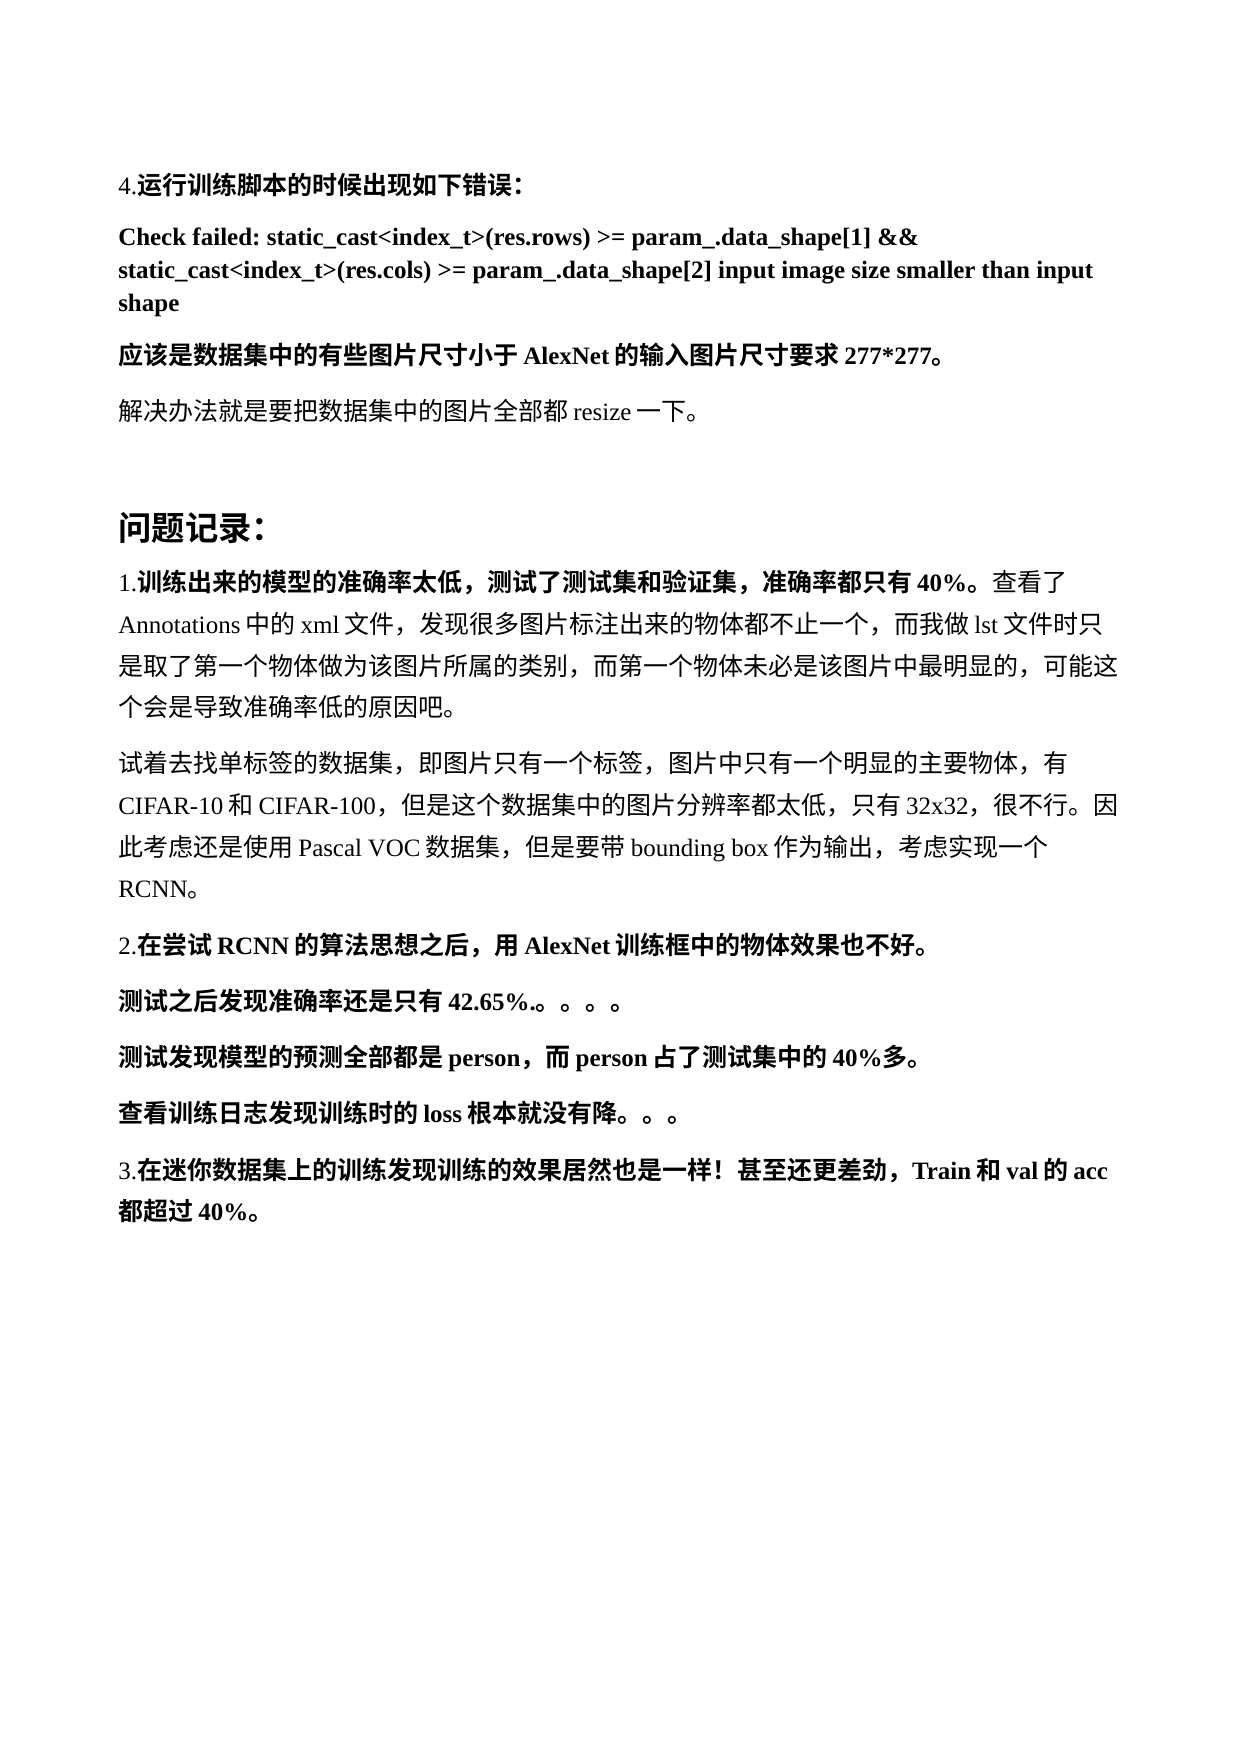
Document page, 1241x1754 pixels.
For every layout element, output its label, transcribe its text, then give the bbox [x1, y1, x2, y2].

text 应该是数据集中的有些图片尺寸小于AlexNet的输入图片尺寸要求277*277。 [118, 336, 1122, 372]
text 查看训练日志发现训练时的loss根本就没有降。。。 [118, 1094, 1122, 1130]
text Check failed: static_cast<index_t>(res.rows) >= param_.data_shape[1] && static_cast<index_t>(res.cols) >= param_.data_shape[2] input image size smaller than input shape [118, 222, 1122, 317]
text 1.训练出来的模型的准确率太低，测试了测试集和验证集，准确率都只有40%。查看了Annotations中的xml文件，发现很多图片标注出来的物体都不止一个，而我做lst文件时只是取了第一个物体做为该图片所属的类别，而第一个物体未必是该图片中最明显的，可能这个会是导致准确率低的原因吧。 [118, 563, 1122, 724]
text 4.运行训练脚本的时候出现如下错误： [118, 166, 1122, 202]
text 解决办法就是要把数据集中的图片全部都resize一下。 [118, 392, 1122, 428]
subtitle 问题记录： [118, 502, 1122, 550]
text 2.在尝试RCNN的算法思想之后，用AlexNet训练框中的物体效果也不好。 [118, 925, 1122, 961]
text 测试发现模型的预测全部都是person，而person占了测试集中的40%多。 [118, 1038, 1122, 1074]
text 3.在迷你数据集上的训练发现训练的效果居然也是一样！甚至还更差劲，Train和val的acc都超过40%。 [118, 1150, 1122, 1228]
text 测试之后发现准确率还是只有42.65%.。。。。 [118, 981, 1122, 1018]
text 试着去找单标签的数据集，即图片只有一个标签，图片中只有一个明显的主要物体，有CIFAR-10和CIFAR-100，但是这个数据集中的图片分辨率都太低，只有32x32，很不行。因此考虑还是使用Pascal VOC数据集，但是要带bounding box作为输出，考虑实现一个RCNN。 [118, 744, 1122, 905]
